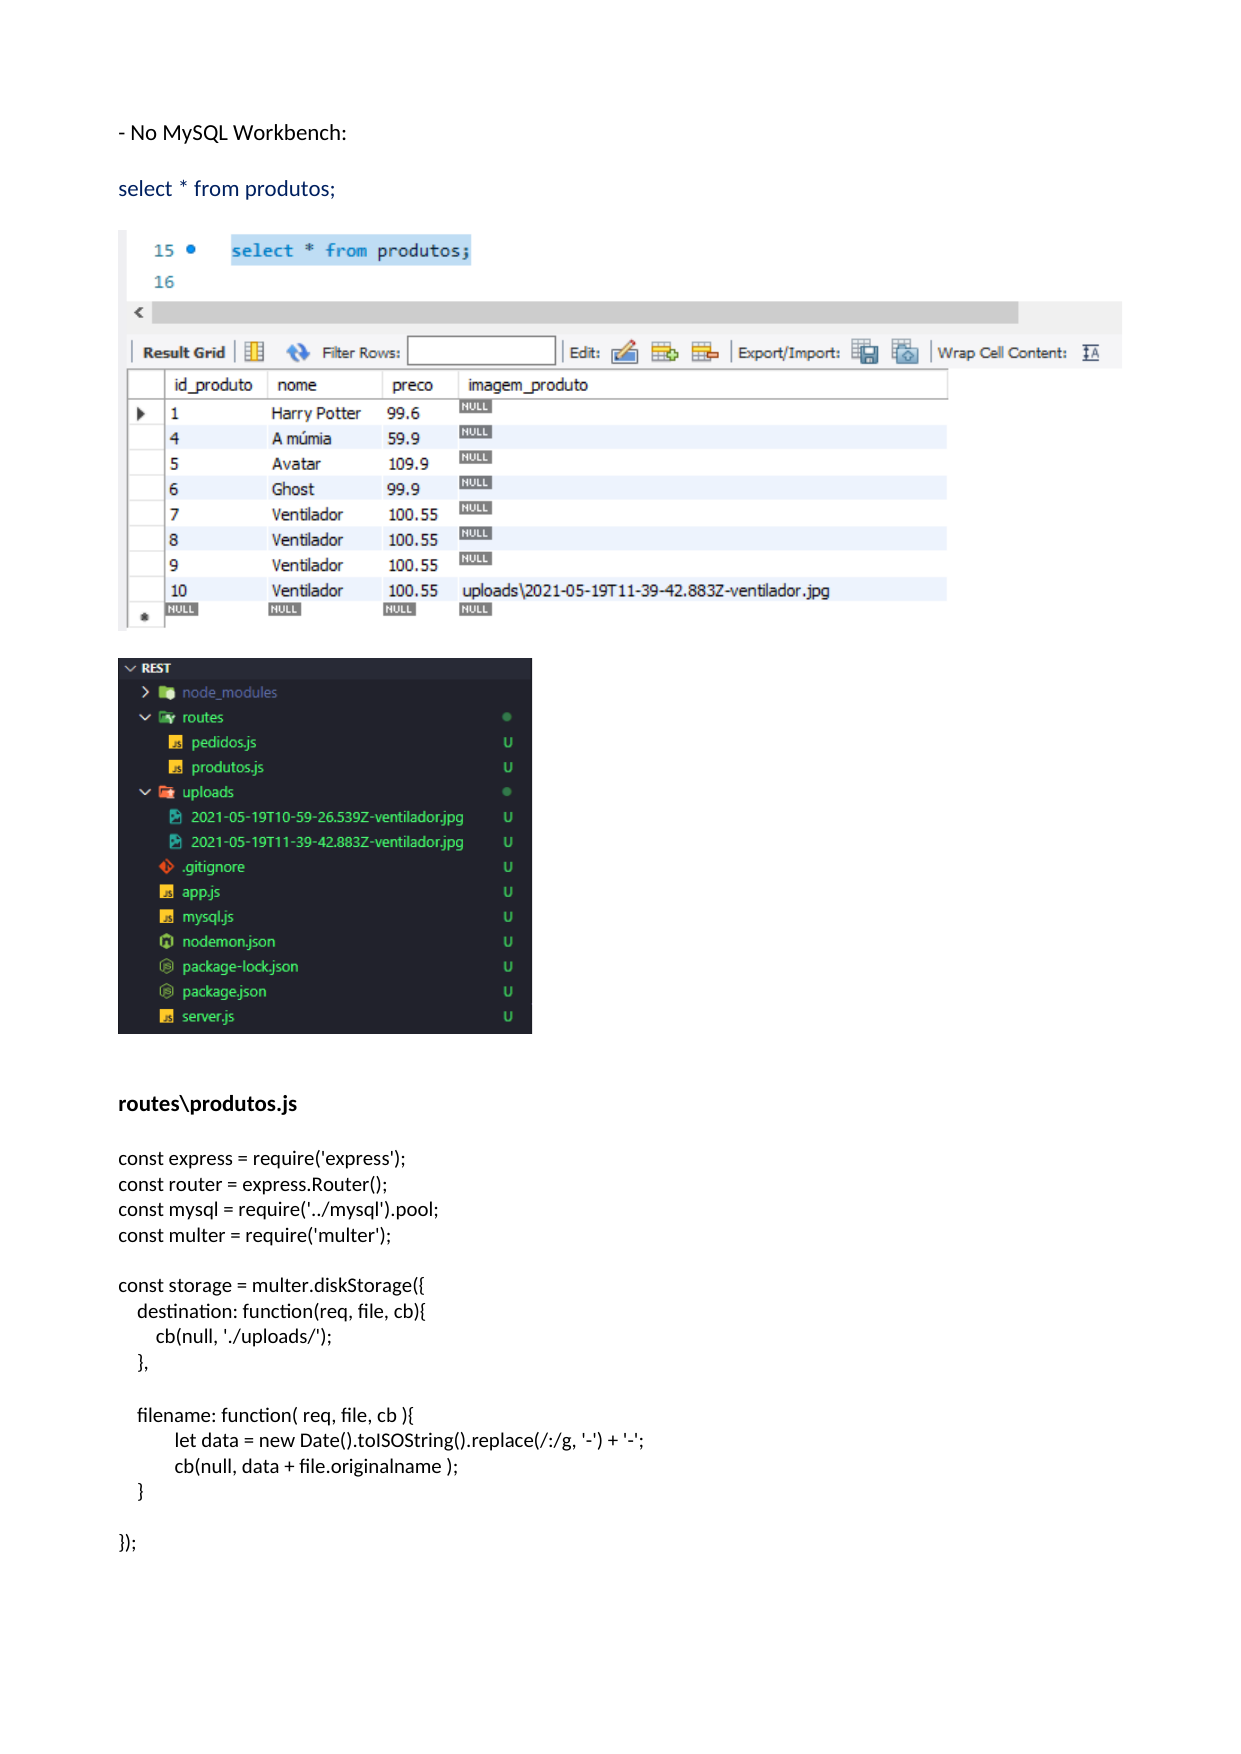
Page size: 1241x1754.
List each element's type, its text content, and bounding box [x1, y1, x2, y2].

text cb(null, './uploads/'); [118, 1323, 1122, 1349]
text }, [118, 1349, 1122, 1374]
text filename: function( req, file, cb ){ [118, 1402, 1122, 1428]
text routes\produtos.js [118, 1089, 1122, 1117]
text }); [118, 1529, 1122, 1555]
text let data = new Date().toISOString().replace(/:/g, '-') + '-'; [118, 1428, 1122, 1453]
text select * from produtos; [118, 174, 1122, 202]
text const mysql = require('../mysql').pool; [118, 1196, 1122, 1222]
text } [118, 1478, 1122, 1504]
text cb(null, data + file.originalname ); [118, 1453, 1122, 1478]
picture [118, 658, 533, 1034]
text const express = require('express'); [118, 1146, 1122, 1171]
text const storage = multer.diskStorage({ [118, 1273, 1122, 1298]
text - No MySQL Workbench: [118, 118, 1122, 146]
text const multer = require('multer'); [118, 1222, 1122, 1247]
picture [118, 230, 1123, 631]
text const router = express.Router(); [118, 1171, 1122, 1196]
text destination: function(req, file, cb){ [118, 1298, 1122, 1323]
